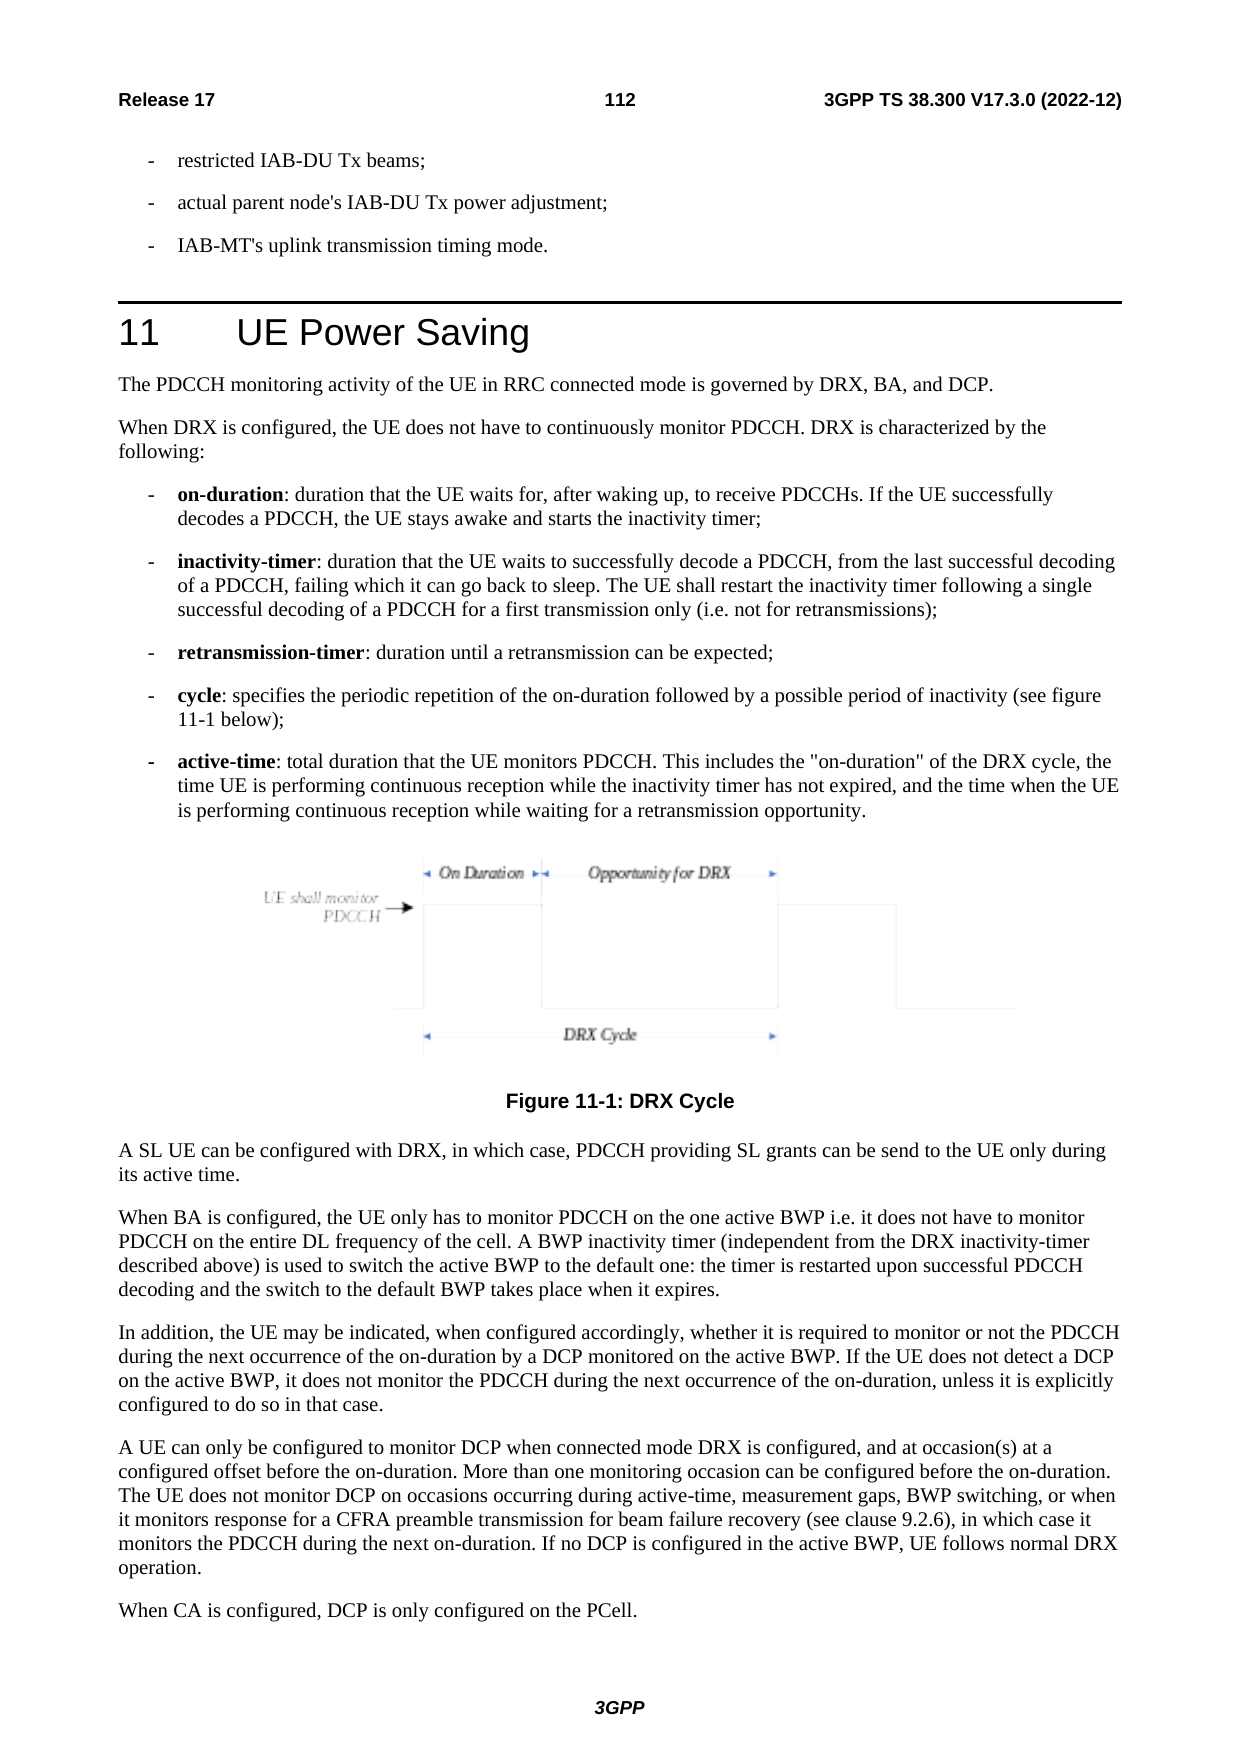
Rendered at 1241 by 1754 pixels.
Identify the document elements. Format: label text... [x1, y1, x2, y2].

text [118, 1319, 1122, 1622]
text When BA is configured, the UE only has to monitor PDCCH on the one active BWP i.e. it does not have to monitor PDCCH on the entire DL frequency of the cell. A BWP inactivity timer (independent from the DRX inactivity-timer described above) is used to switch the active BWP to the default one: the timer is restarted upon successful PDCCH decoding and the switch to the default BWP takes place when it expires. [118, 1204, 1122, 1301]
text The PDCCH monitoring activity of the UE in RRC connected mode is governed by DRX, BA, and DCP. [118, 372, 1122, 396]
text - retransmission-timer: duration until a retransmission can be expected; [148, 640, 1122, 664]
text - IAB-MT's uplink transmission timing mode. [148, 233, 1122, 257]
text - inactivity-timer: duration that the UE waits to successfully decode a PDCCH, from the last successful decoding of a PDCCH, failing which it can go back to sleep. The UE shall restart the inactivity timer following a single successful decoding of a PDCCH for a first transmission only (i.e. not for retransmissions); [148, 549, 1122, 621]
text A SL UE can be configured with DRX, in which case, PDCCH providing SL grants can be send to the UE only during its active time. [118, 1138, 1122, 1186]
subtitle 11 UE Power Saving [118, 304, 1122, 353]
text When DRX is configured, the UE does not have to continuously monitor PDCCH. DRX is characterized by the following: [118, 415, 1122, 463]
text - on-duration: duration that the UE waits for, after waking up, to receive PDCCHs. If the UE successfully decodes a PDCCH, the UE stays awake and starts the inactivity timer; [148, 482, 1122, 530]
text - actual parent node's IAB-DU Tx power adjustment; [148, 190, 1122, 214]
text - active-time: total duration that the UE monitors PDCCH. This includes the "on-duration" of the DRX cycle, the time UE is performing continuous reception while the inactivity timer has not expired, and the time when the UE is performing continuous reception while waiting for a retransmission opportunity. [148, 749, 1122, 822]
text - cycle: specifies the periodic repetition of the on-duration followed by a possible period of inactivity (see figure 11-1 below); [148, 682, 1122, 731]
text - restricted IAB-DU Tx beams; [148, 147, 1122, 172]
text Figure 11-1: DRX Cycle [118, 1089, 1122, 1113]
